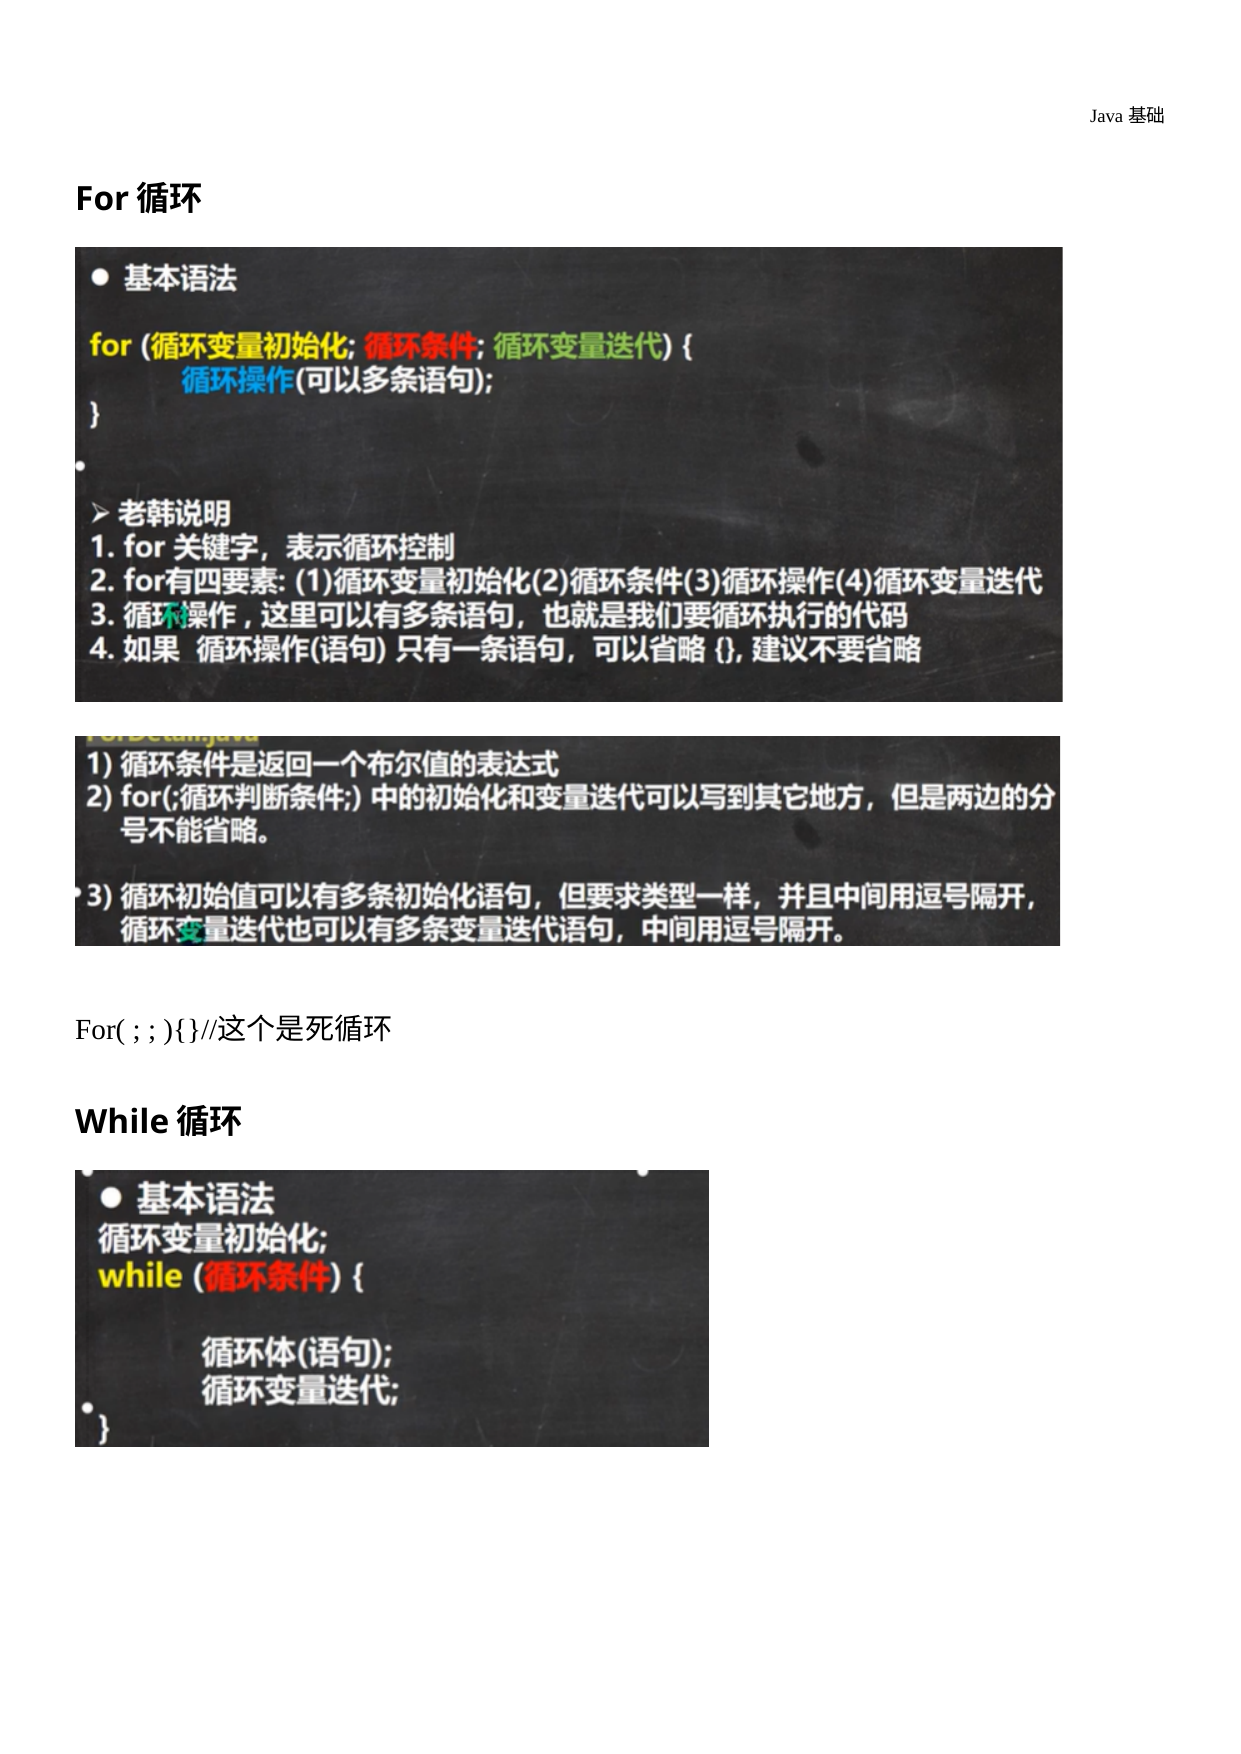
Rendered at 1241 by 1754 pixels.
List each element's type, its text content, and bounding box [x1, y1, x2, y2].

subtitle While循环 [75, 1079, 1165, 1158]
subtitle For循环 [75, 156, 1165, 235]
picture [75, 1170, 709, 1447]
text For( ; ; ){}//这个是死循环 [75, 987, 1165, 1066]
picture [75, 247, 1063, 702]
picture [75, 736, 1060, 946]
